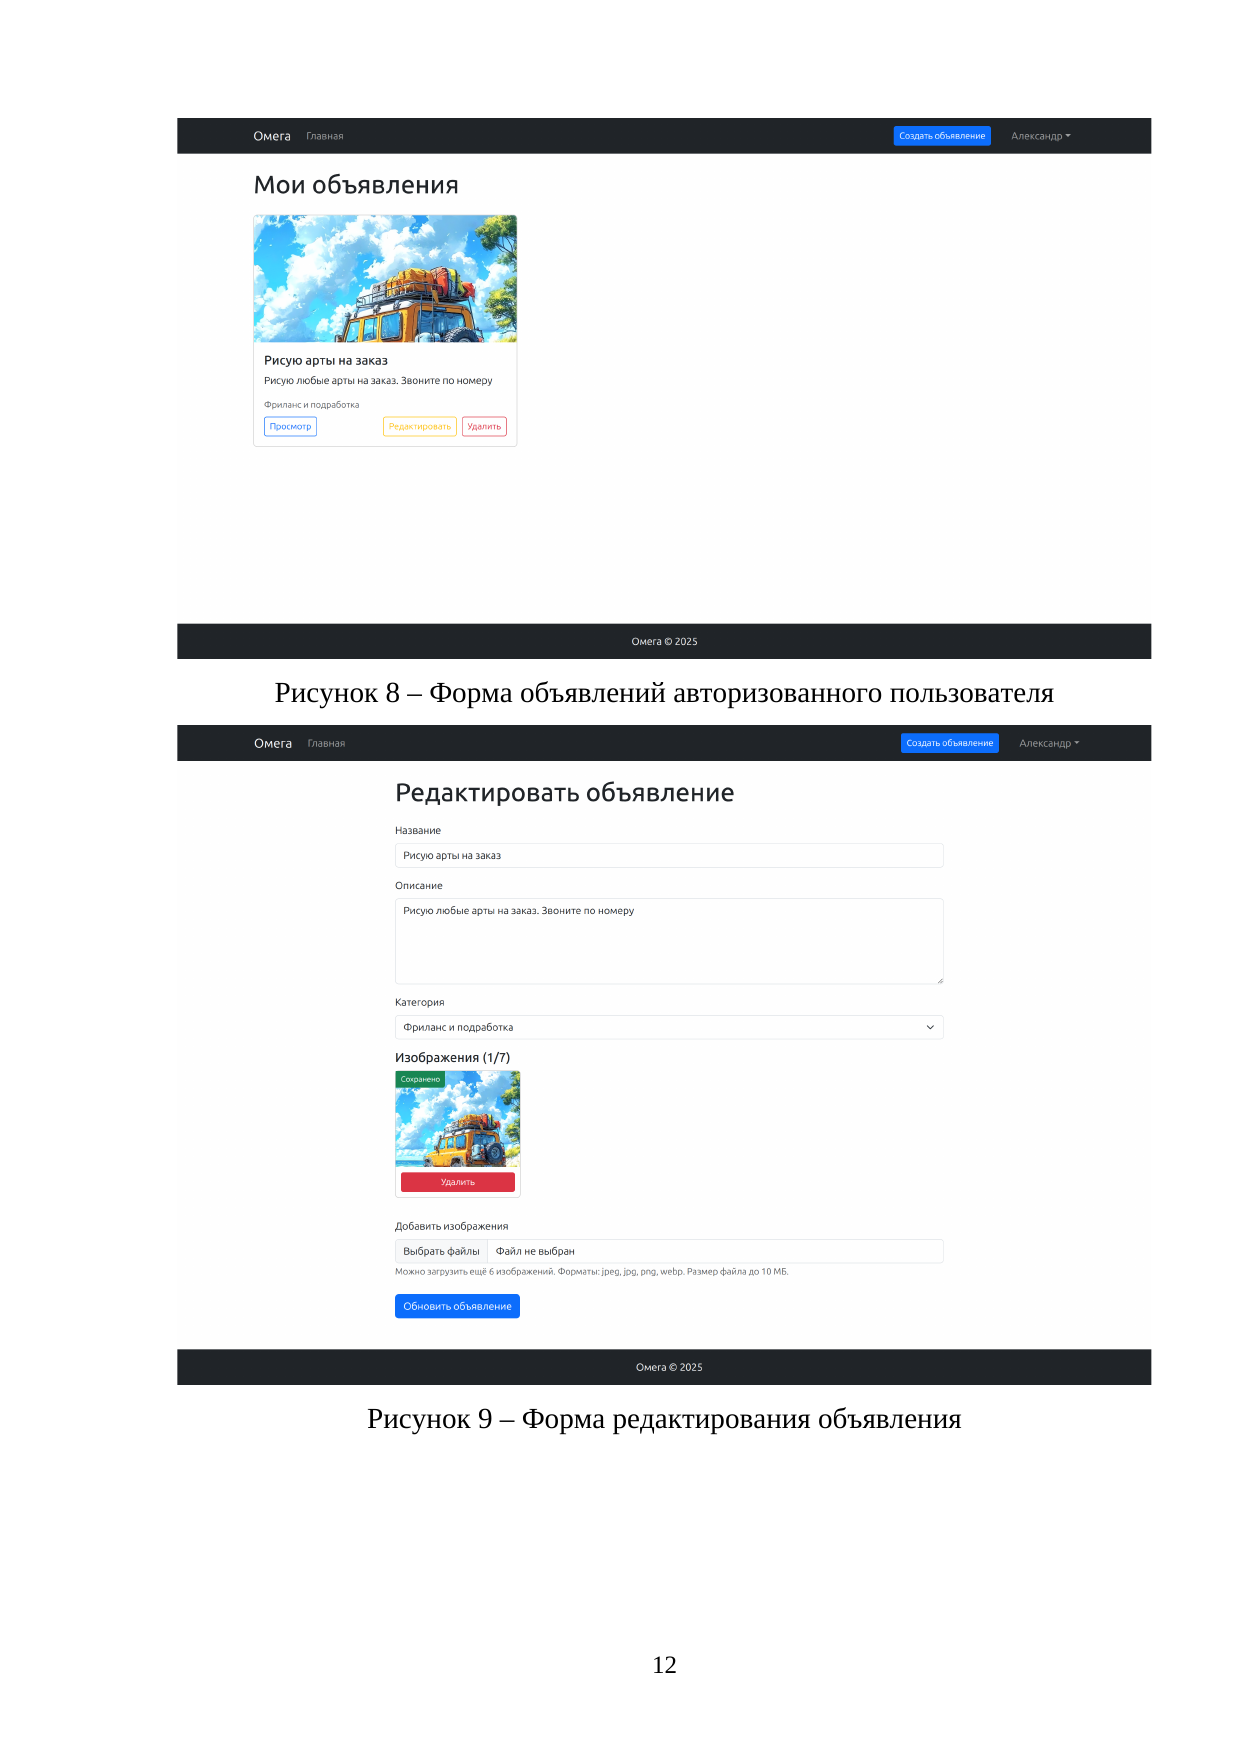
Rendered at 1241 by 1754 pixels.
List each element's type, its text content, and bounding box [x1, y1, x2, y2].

text Рисунок 8 – Форма объявлений авторизованного пользователя [177, 675, 1152, 709]
picture [177, 725, 1152, 1385]
text Рисунок 9 – Форма редактирования объявления [177, 1402, 1152, 1435]
picture [177, 118, 1152, 659]
